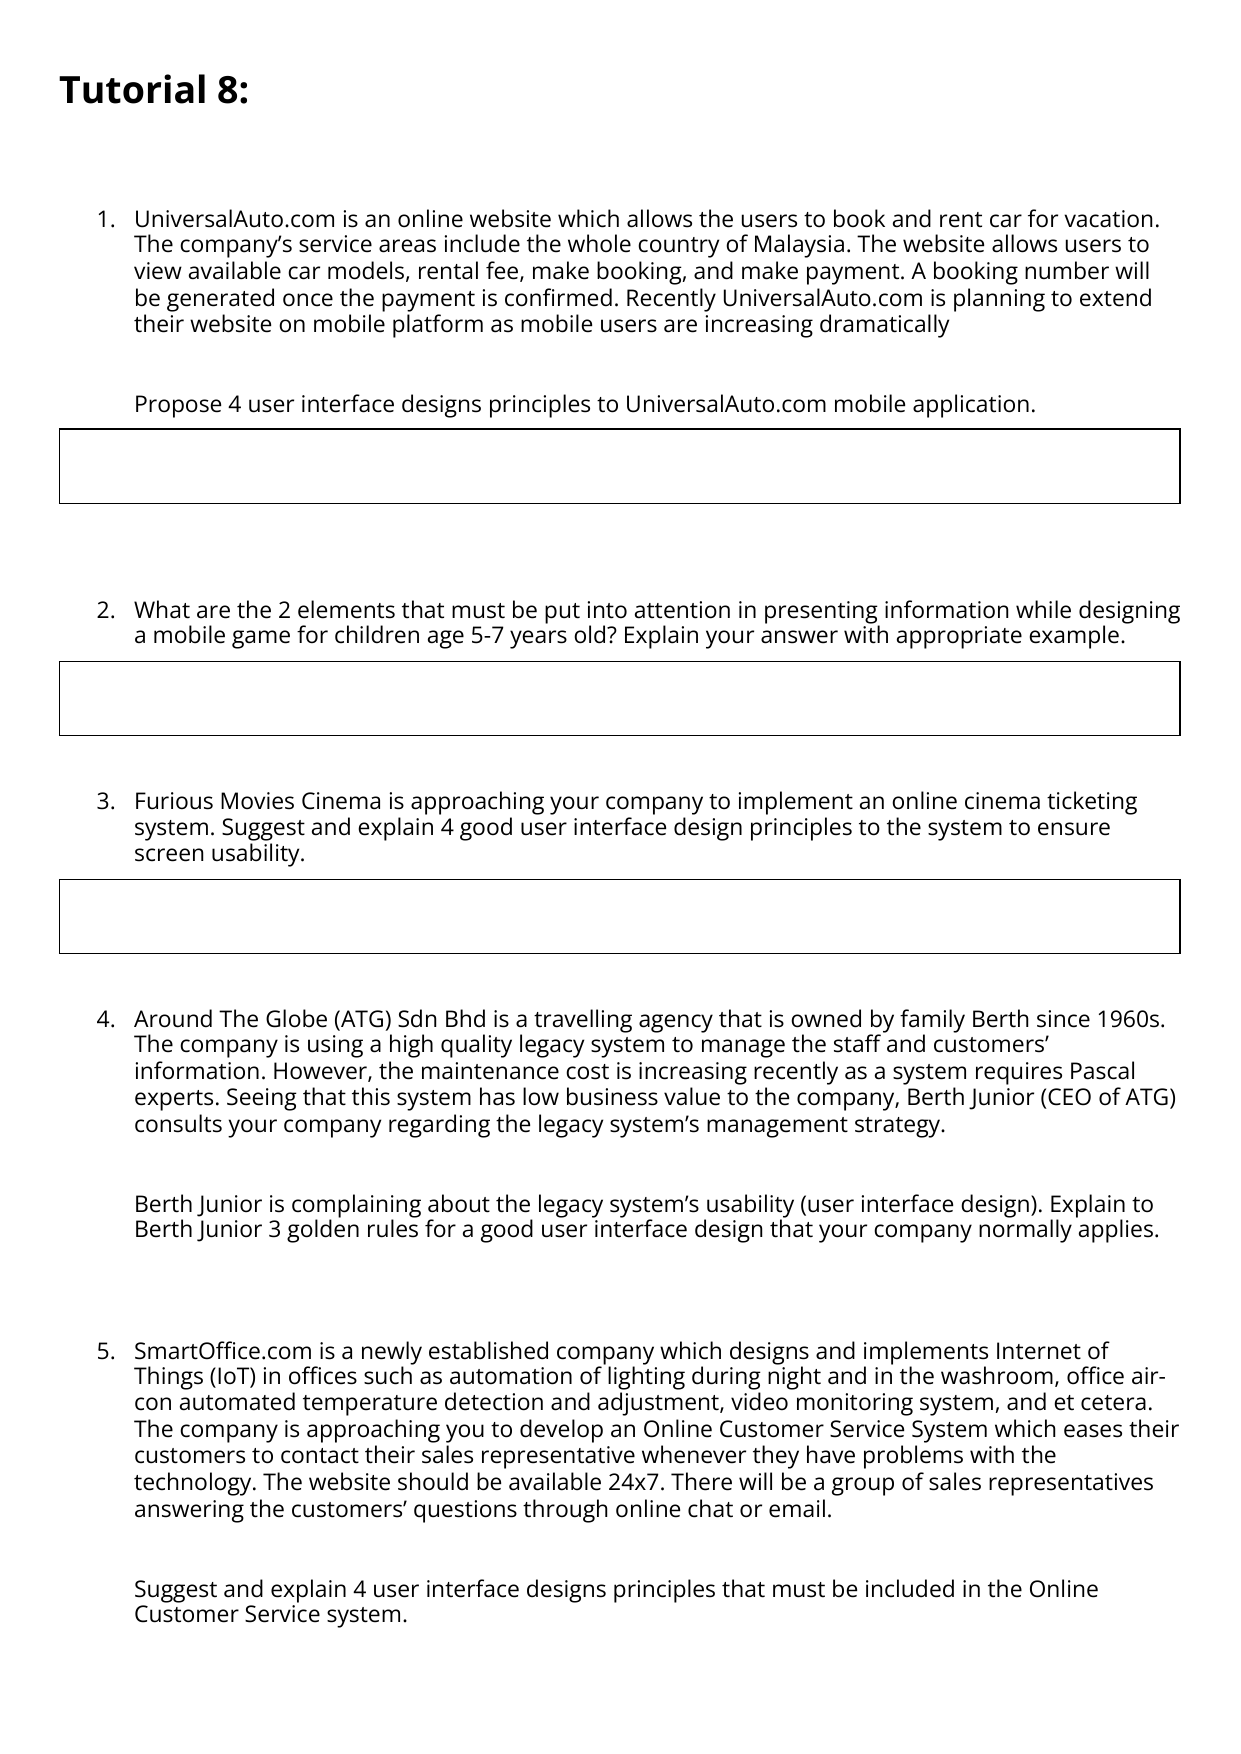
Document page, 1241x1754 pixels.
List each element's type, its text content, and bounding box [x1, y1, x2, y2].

table_header [60, 880, 1179, 953]
list UniversalAuto.com is an online website which allows the users to book and rent car for vacation. The company’s service areas include the whole country of Malaysia. The website allows users to view available car models, rental fee, make booking, and make payment. A booking number will be generated once the payment is confirmed. Recently UniversalAuto.com is planning to extend their website on mobile platform as mobile users are increasing dramatically [96, 206, 1181, 339]
list SmartOffice.com is a newly established company which designs and implements Internet of Things (IoT) in offices such as automation of lighting during night and in the washroom, office air-con automated temperature detection and adjustment, video monitoring system, and et cetera. The company is approaching you to develop an Online Customer Service System which eases their customers to contact their sales representative whenever they have problems with the technology. The website should be available 24x7. There will be a group of sales representatives answering the customers’ questions through online chat or email. [96, 1338, 1181, 1524]
list What are the 2 elements that must be put into attention in presenting information while designing a mobile game for children age 5-7 years old? Explain your answer with appropriate example. [96, 597, 1181, 651]
text Propose 4 user interface designs principles to UniversalAuto.com mobile application. [134, 391, 1181, 418]
subtitle Tutorial 8: [59, 69, 1181, 113]
list Around The Globe (ATG) Sdn Bhd is a travelling agency that is owned by family Berth since 1960s. The company is using a high quality legacy system to manage the staff and customers’ information. However, the maintenance cost is increasing recently as a system requires Pascal experts. Seeing that this system has low business value to the company, Berth Junior (CEO of ATG) consults your company regarding the legacy system’s management strategy. [96, 1006, 1181, 1139]
table_header [60, 662, 1179, 735]
table_header [60, 430, 1179, 502]
text Berth Junior is complaining about the legacy system’s usability (user interface design). Explain to Berth Junior 3 golden rules for a good user interface design that your company normally applies. [134, 1191, 1181, 1244]
text Suggest and explain 4 user interface designs principles that must be included in the Online Customer Service system. [134, 1576, 1181, 1629]
list Furious Movies Cinema is approaching your company to implement an online cinema ticketing system. Suggest and explain 4 good user interface design principles to the system to ensure screen usability. [96, 788, 1181, 868]
